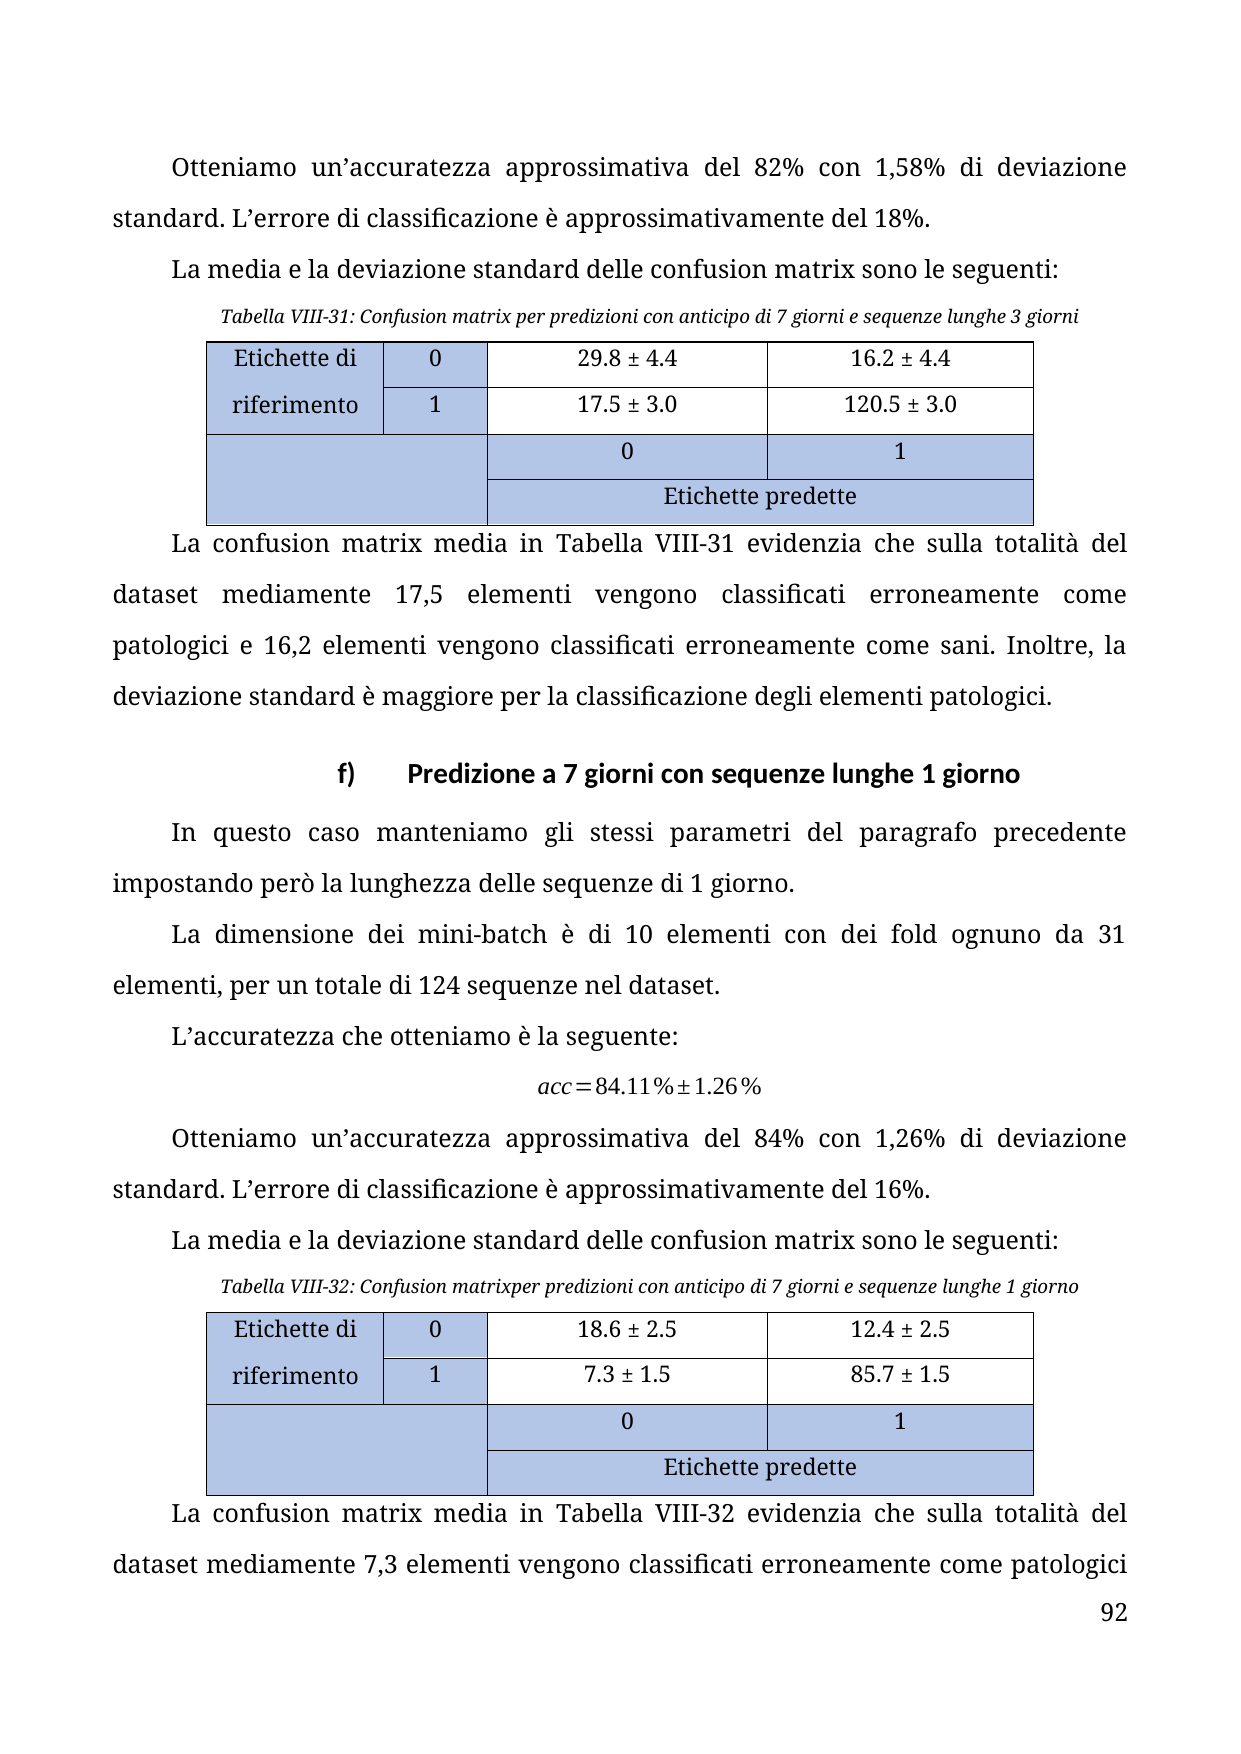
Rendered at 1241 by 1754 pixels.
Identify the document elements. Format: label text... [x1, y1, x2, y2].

table_cell 0 [488, 1405, 767, 1450]
table_cell [207, 435, 487, 524]
table_header Etichette di riferimento [207, 343, 383, 434]
table_header 0 [384, 343, 487, 387]
table_header 0 [384, 1313, 487, 1357]
table_header 12.4 ± 2.5 [768, 1313, 1033, 1357]
table_cell 1 [384, 1359, 487, 1404]
text In questo caso manteniamo gli stessi parametri del paragrafo precedente impostando però la lunghezza delle sequenze di 1 giorno. [112, 814, 1128, 899]
table_header 29.8 ± 4.4 [488, 343, 767, 387]
table_cell 1 [768, 435, 1033, 479]
table_header 18.6 ± 2.5 [488, 1313, 767, 1357]
text La media e la deviazione standard delle confusion matrix sono le seguenti: [112, 252, 1128, 286]
subtitle Predizione a 7 giorni con sequenze lunghe 1 giorno [337, 755, 1128, 790]
table_cell 85.7 ± 1.5 [768, 1359, 1033, 1404]
table_cell Etichette predette [488, 1451, 1033, 1495]
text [112, 1496, 1128, 1581]
table_cell 1 [768, 1405, 1033, 1450]
table_header 16.2 ± 4.4 [768, 343, 1033, 387]
table_cell 7.3 ± 1.5 [488, 1359, 767, 1404]
text Otteniamo un’accuratezza approssimativa del 82% con 1,58% di deviazione standard. L’errore di classificazione è approssimativamente del 18%. [112, 150, 1128, 235]
table_cell 120.5 ± 3.0 [768, 388, 1033, 434]
table_cell 1 [384, 388, 487, 434]
text La dimensione dei mini-batch è di 10 elementi con dei fold ognuno da 31 elementi, per un totale di 124 sequenze nel dataset. [112, 916, 1128, 1002]
table_header Etichette di riferimento [207, 1313, 383, 1404]
text La media e la deviazione standard delle confusion matrix sono le seguenti: [112, 1223, 1128, 1257]
table_cell Etichette predette [488, 480, 1033, 524]
table_cell 17.5 ± 3.0 [488, 388, 767, 434]
table_cell [207, 1405, 487, 1495]
table_cell 0 [488, 435, 767, 479]
text L’accuratezza che otteniamo è la seguente: [112, 1018, 1128, 1053]
text Otteniamo un’accuratezza approssimativa del 84% con 1,26% di deviazione standard. L’errore di classificazione è approssimativamente del 16%. [112, 1121, 1128, 1206]
